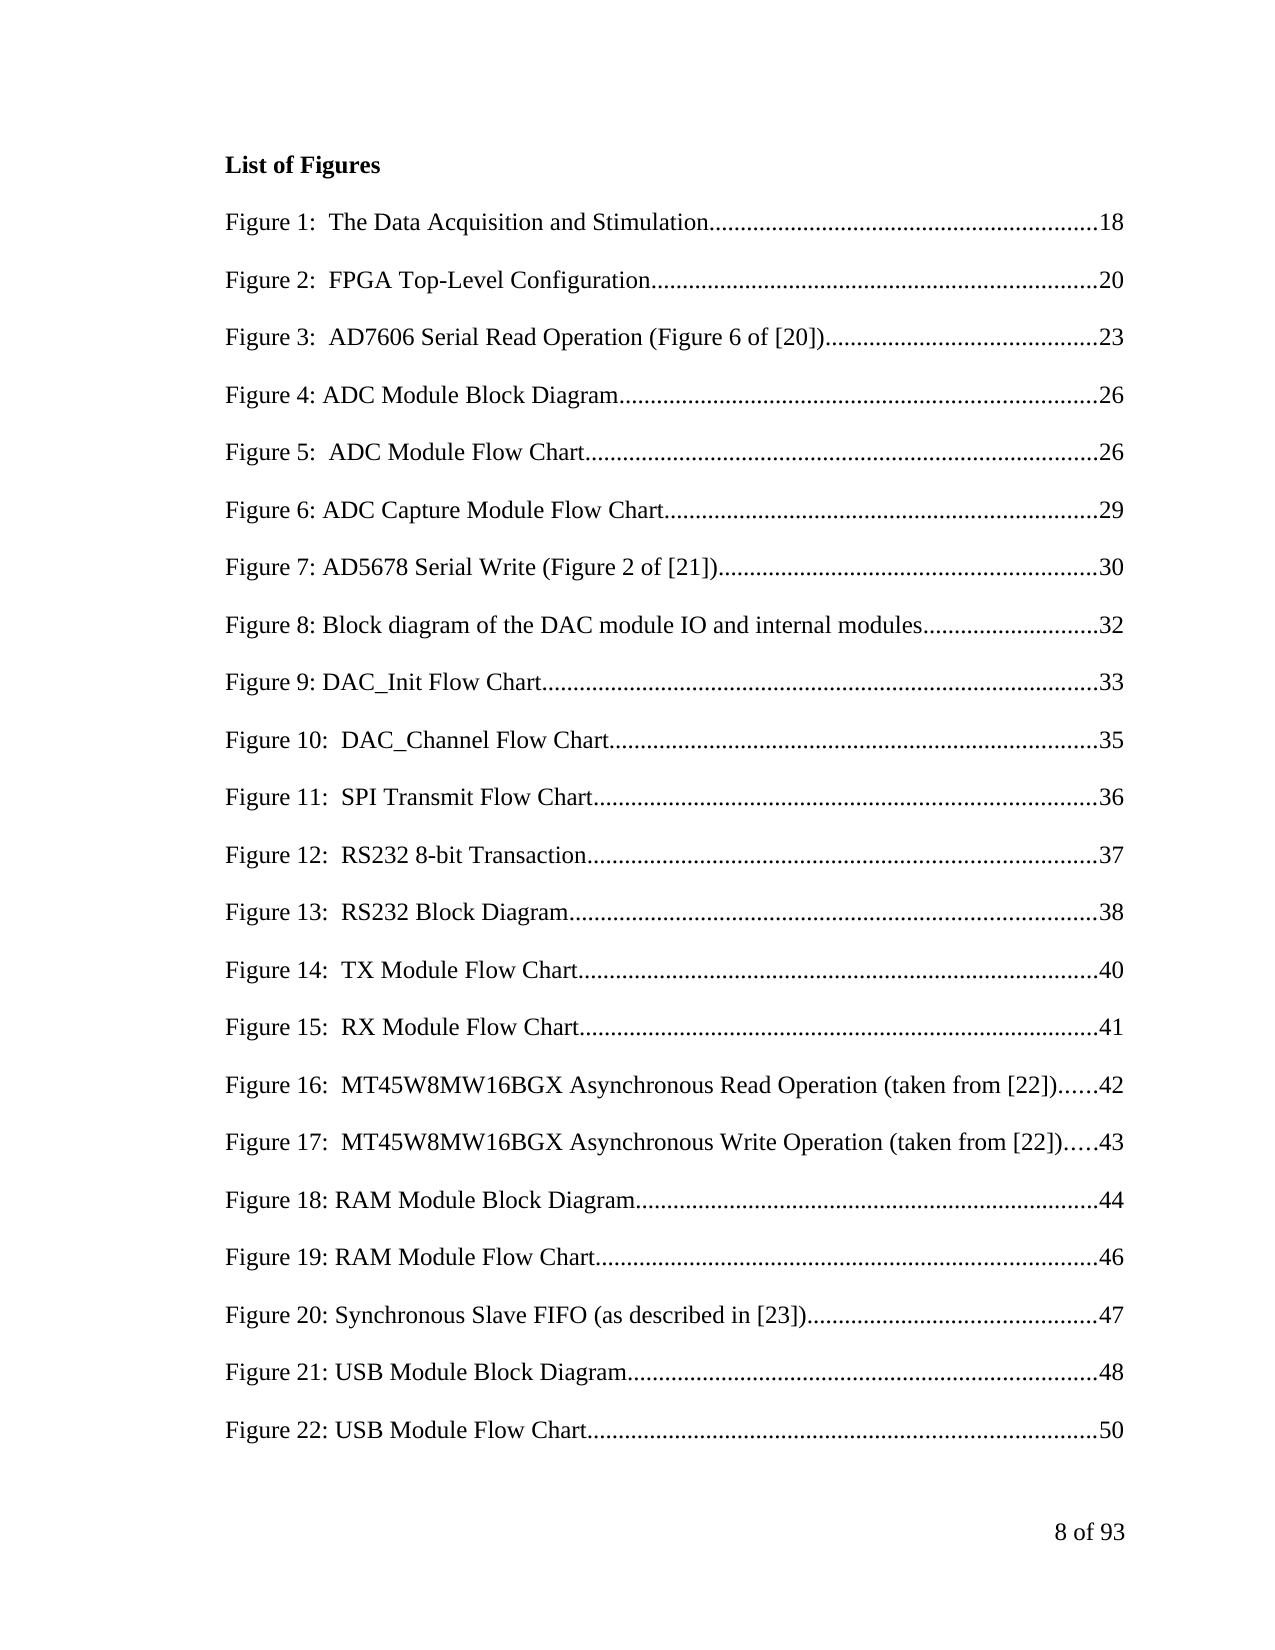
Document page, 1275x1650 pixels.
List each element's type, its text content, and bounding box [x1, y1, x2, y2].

text Figure 6: ADC Capture Module Flow Chart 29 [225, 495, 1125, 524]
text Figure 4: ADC Module Block Diagram 26 [225, 380, 1125, 409]
text Figure 18: RAM Module Block Diagram 44 [225, 1185, 1125, 1214]
text Figure 11: SPI Transmit Flow Chart 36 [225, 782, 1125, 811]
text Figure 8: Block diagram of the DAC module IO and internal modules 32 [225, 610, 1125, 639]
text Figure 22: USB Module Flow Chart 50 [225, 1415, 1125, 1444]
text Figure 15: RX Module Flow Chart 41 [225, 1012, 1125, 1041]
text Figure 12: RS232 8-bit Transaction 37 [225, 840, 1125, 869]
text Figure 20: Synchronous Slave FIFO (as described in [23]) 47 [225, 1300, 1125, 1329]
text Figure 5: ADC Module Flow Chart 26 [225, 437, 1125, 466]
text Figure 7: AD5678 Serial Write (Figure 2 of [21]) 30 [225, 552, 1125, 581]
text Figure 21: USB Module Block Diagram 48 [225, 1357, 1125, 1386]
text Figure 9: DAC_Init Flow Chart 33 [225, 667, 1125, 696]
text Figure 19: RAM Module Flow Chart 46 [225, 1242, 1125, 1271]
text Figure 10: DAC_Channel Flow Chart 35 [225, 725, 1125, 754]
text Figure 17: MT45W8MW16BGX Asynchronous Write Operation (taken from [22]) 43 [225, 1127, 1125, 1156]
text Figure 2: FPGA Top-Level Configuration 20 [225, 265, 1125, 294]
text Figure 14: TX Module Flow Chart 40 [225, 955, 1125, 984]
text Figure 16: MT45W8MW16BGX Asynchronous Read Operation (taken from [22]) 42 [225, 1070, 1125, 1099]
text Figure 13: RS232 Block Diagram 38 [225, 897, 1125, 926]
text Figure 1: The Data Acquisition and Stimulation 18 [225, 207, 1125, 236]
text Figure 3: AD7606 Serial Read Operation (Figure 6 of [20]) 23 [225, 322, 1125, 351]
text List of Figures [225, 150, 1125, 179]
